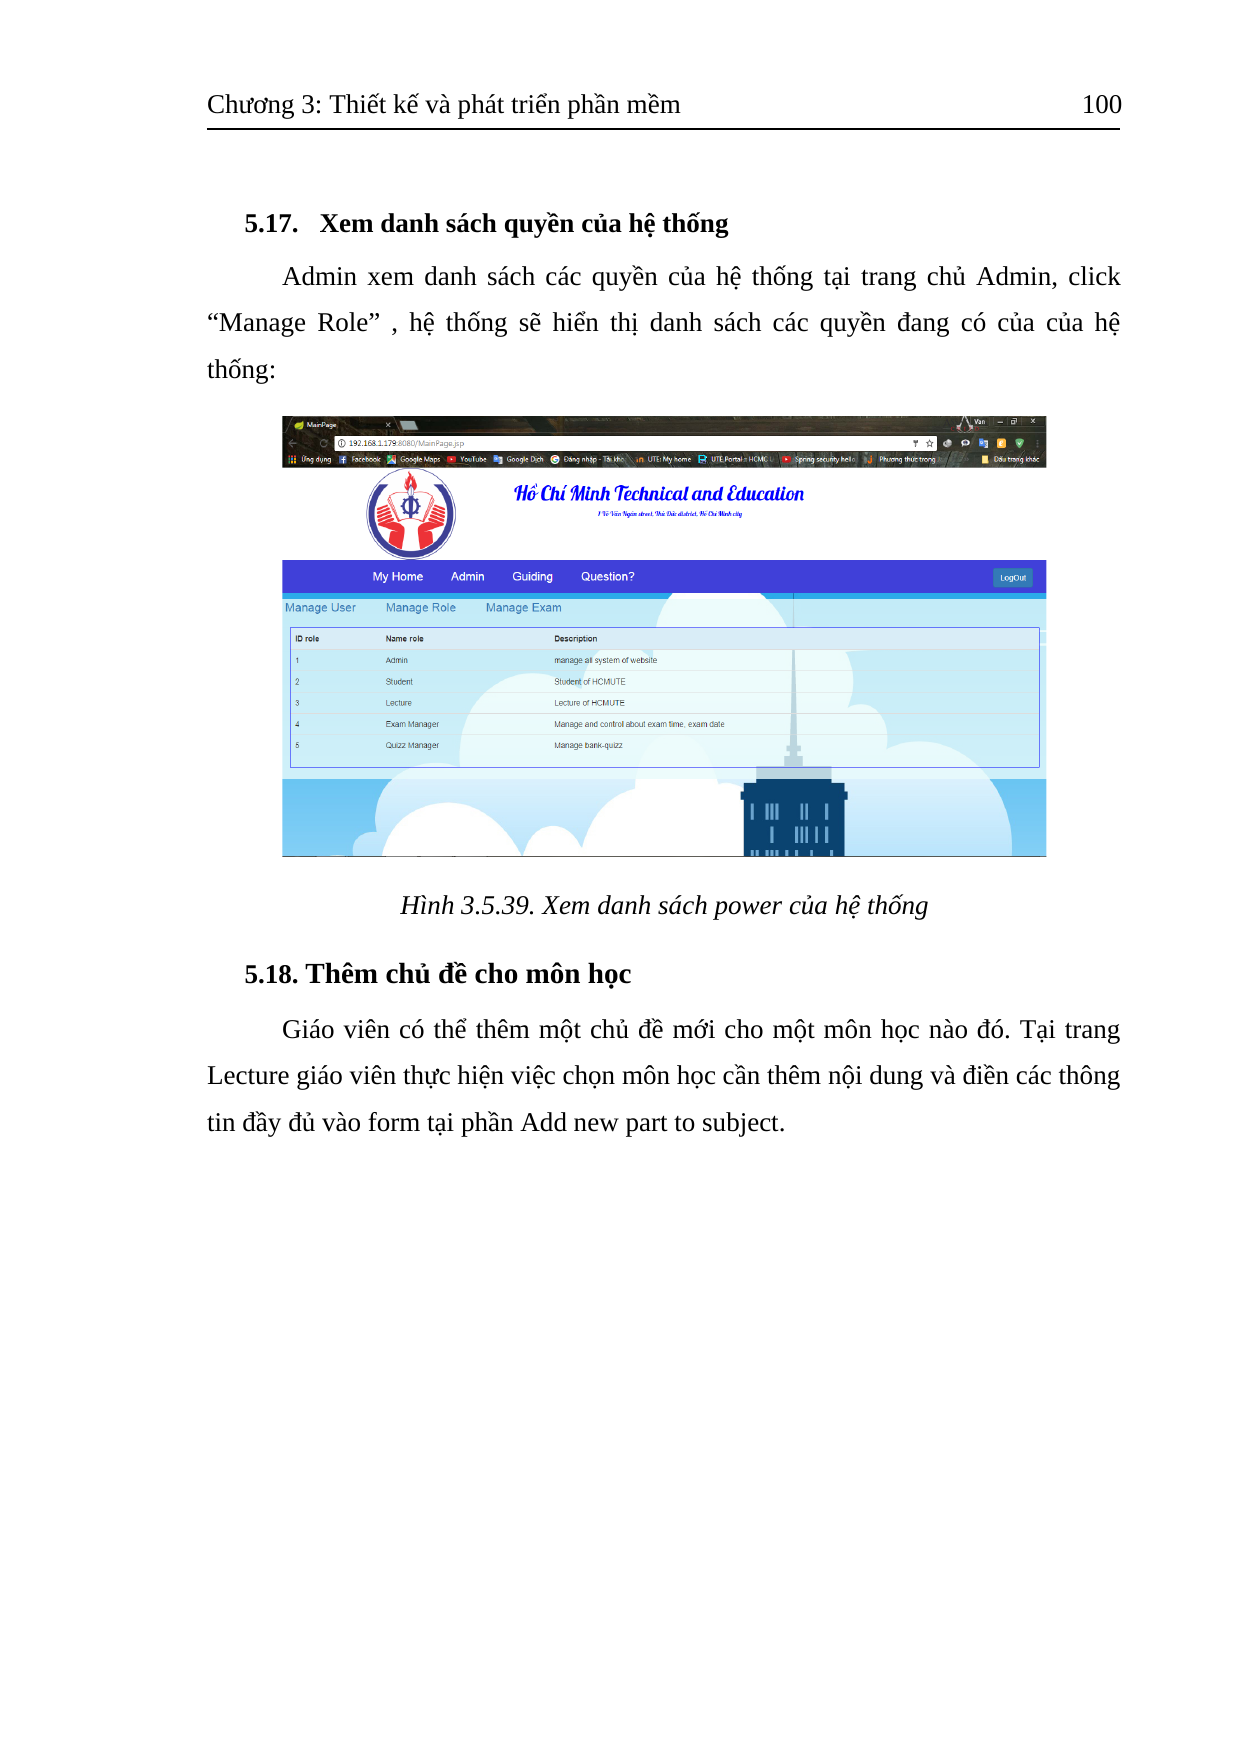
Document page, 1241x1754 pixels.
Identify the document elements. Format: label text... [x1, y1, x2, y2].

text Admin xem danh sách các quyền của hệ thống tại trang chủ Admin, click “Manage Role” , hệ thống sẽ hiển thị danh sách các quyền đang có của của hệ thống: [207, 260, 1122, 384]
subtitle Xem danh sách quyền của hệ thống [244, 207, 1122, 238]
text Giáo viên có thể thêm một chủ đề mới cho một môn học nào đó. Tại trang Lecture giáo viên thực hiện việc chọn môn học cần thêm nội dung và điền các thông tin đầy đủ vào form tại phần Add new part to subject. [207, 1013, 1122, 1137]
subtitle 5.18. Thêm chủ đề cho môn học [244, 956, 1122, 990]
picture [282, 416, 1047, 857]
text Hình 3.5.39. Xem danh sách power của hệ thống [207, 889, 1122, 920]
